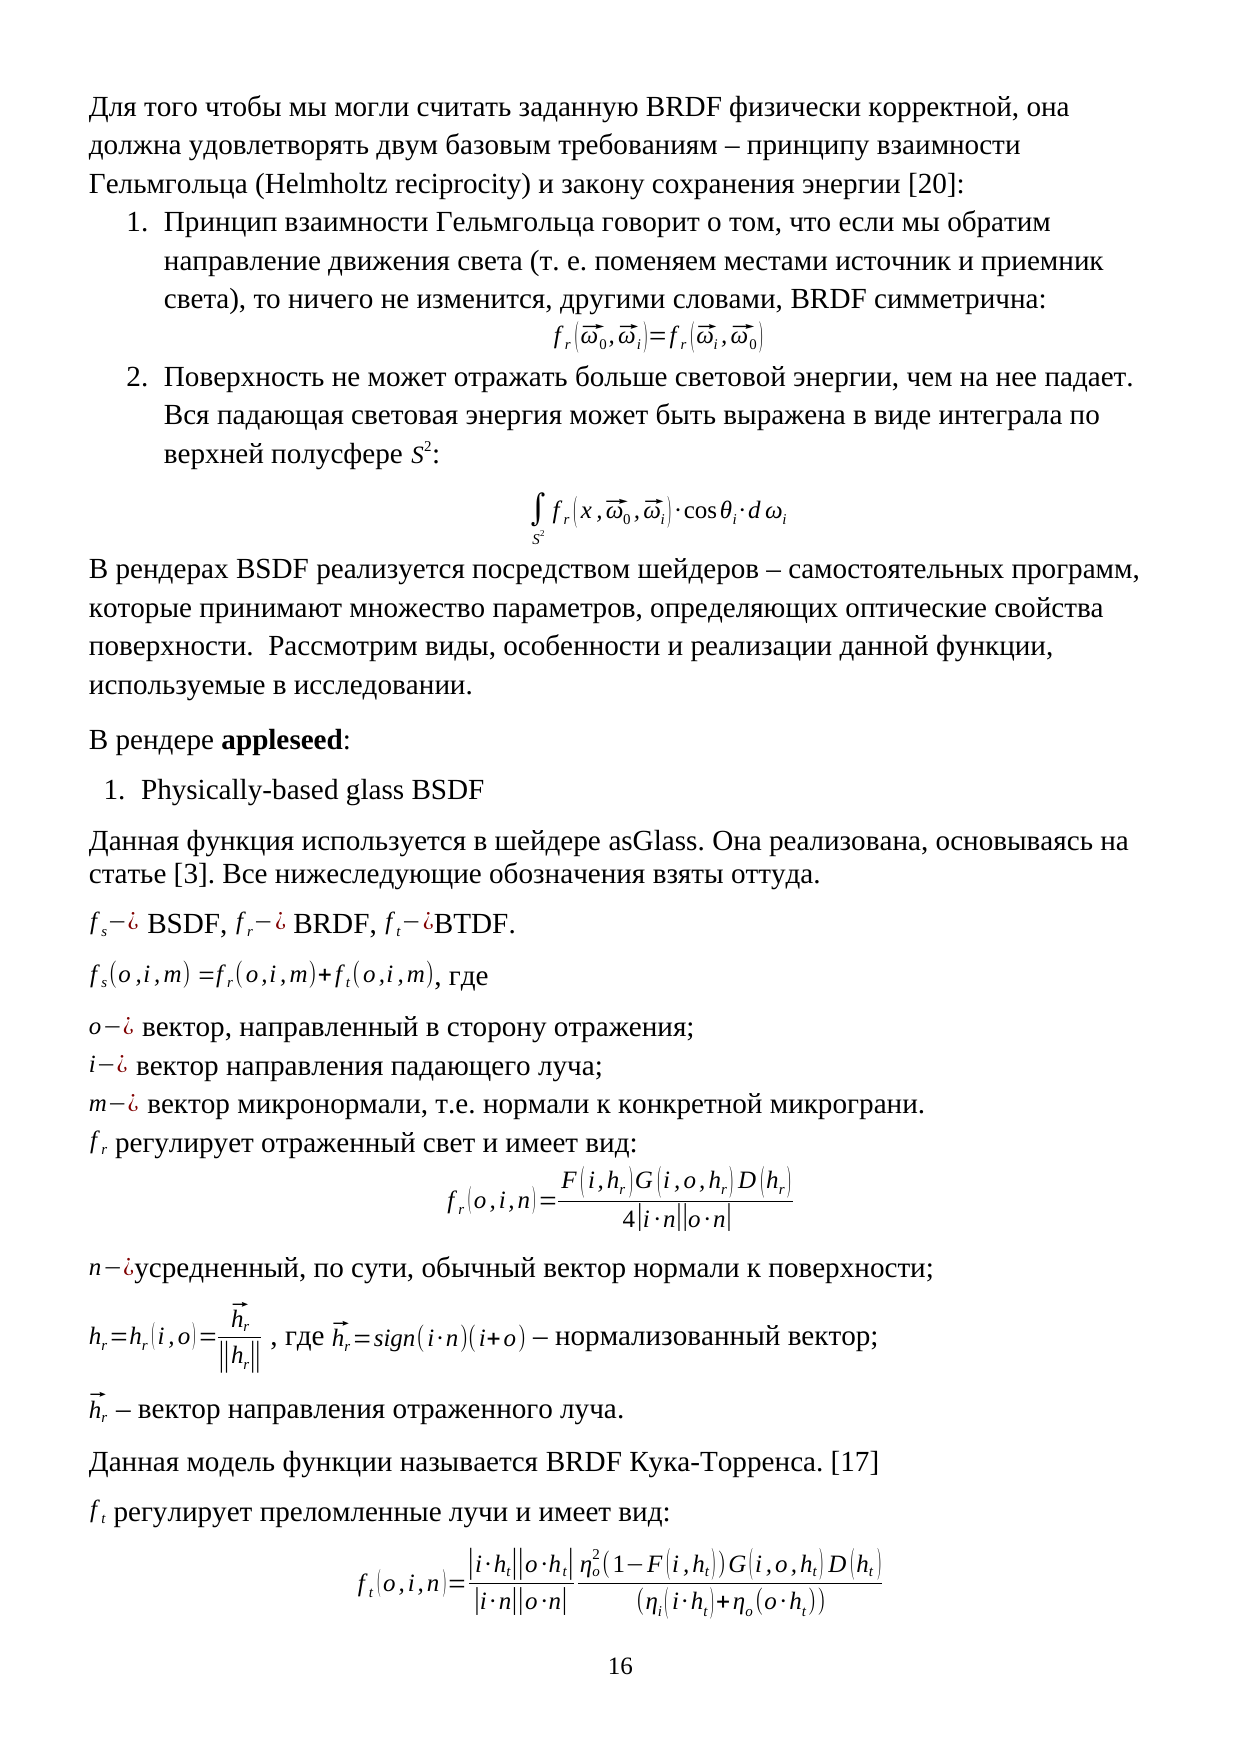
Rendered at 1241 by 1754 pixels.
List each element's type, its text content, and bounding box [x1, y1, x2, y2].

text , где – нормализованный вектор; [89, 1301, 1152, 1374]
text В рендере appleseed: [76, 722, 1152, 756]
list Принцип взаимности Гельмгольца говорит о том, что если мы обратим направление движения света (т. е. поменяем местами источник и приемник света), то ничего не изменится, другими словами, BRDF симметрична: [126, 204, 1152, 315]
text усредненный, по сути, обычный вектор нормали к поверхности; [89, 1250, 1152, 1284]
text регулирует преломленные лучи и имеет вид: [89, 1494, 1152, 1529]
text Для того чтобы мы могли считать заданную BRDF физически корректной, она должна удовлетворять двум базовым требованиям – принципу взаимности Гельмгольца (Helmholtz reciprocity) и закону сохранения энергии [20]: [89, 89, 1152, 199]
text Данная модель функции называется BRDF Кука-Торренса. [17] [89, 1444, 1152, 1478]
text вектор микронормали, т.е. нормали к конкретной микрограни. [89, 1086, 1152, 1120]
list Physically-based glass BSDF [103, 772, 1152, 806]
text вектор, направленный в сторону отражения; [89, 1009, 1152, 1043]
list Поверхность не может отражать больше световой энергии, чем на нее падает. Вся падающая световая энергия может быть выражена в виде интеграла по верхней полусфере : [126, 359, 1152, 469]
text регулирует отраженный свет и имеет вид: [89, 1125, 1152, 1160]
text BSDF, BRDF, BTDF. [89, 906, 1152, 941]
text =, где [89, 958, 1152, 993]
text Данная функция используется в шейдере asGlass. Она реализована, основываясь на статье [3]. Все нижеследующие обозначения взяты оттуда. [89, 823, 1152, 890]
list В рендерах BSDF реализуется посредством шейдеров – самостоятельных программ, которые принимают множество параметров, определяющих оптические свойства поверхности. Рассмотрим виды, особенности и реализации данной функции, используемые в исследовании. [89, 551, 1152, 701]
text вектор направления падающего луча; [89, 1048, 1152, 1081]
text – вектор направления отраженного луча. [89, 1391, 1152, 1427]
